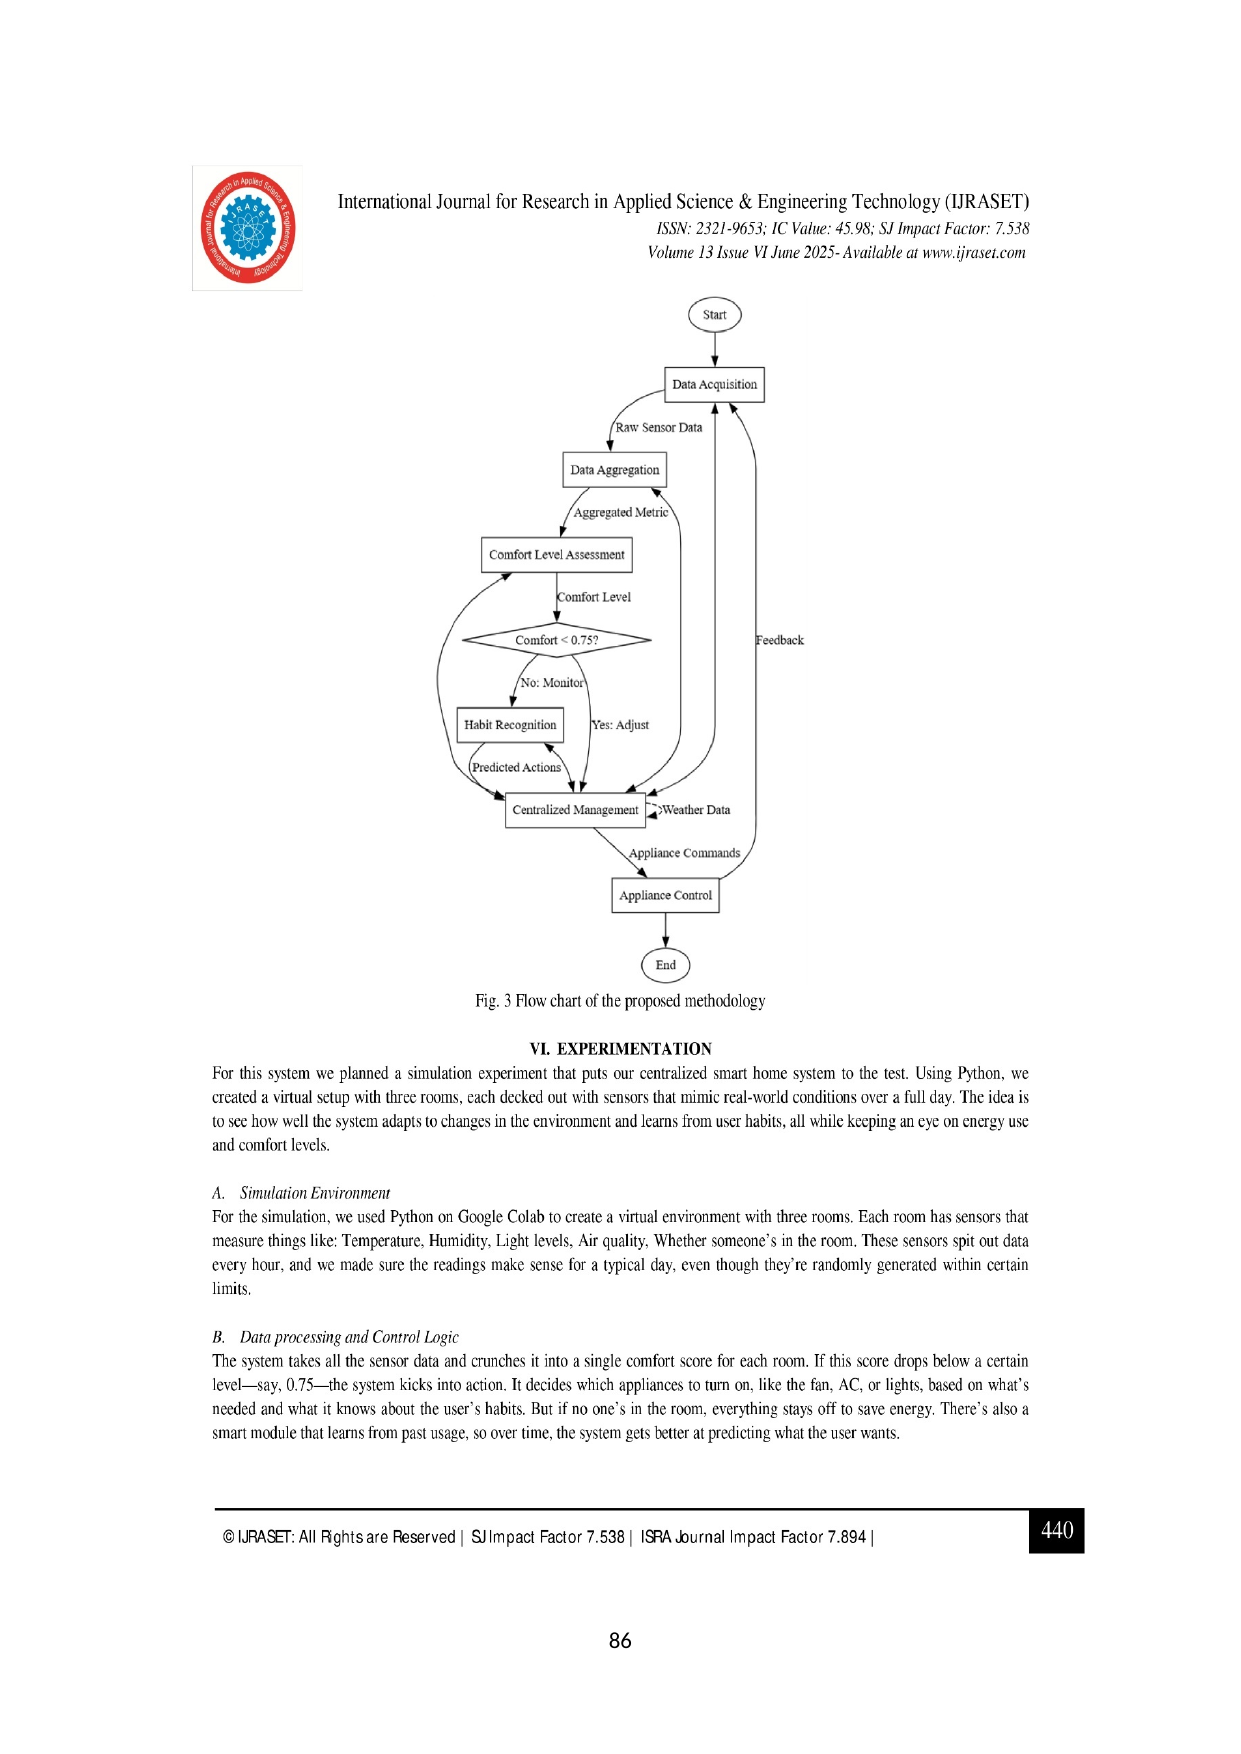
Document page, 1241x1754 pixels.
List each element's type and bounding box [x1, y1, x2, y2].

picture [150, 150, 1091, 1586]
